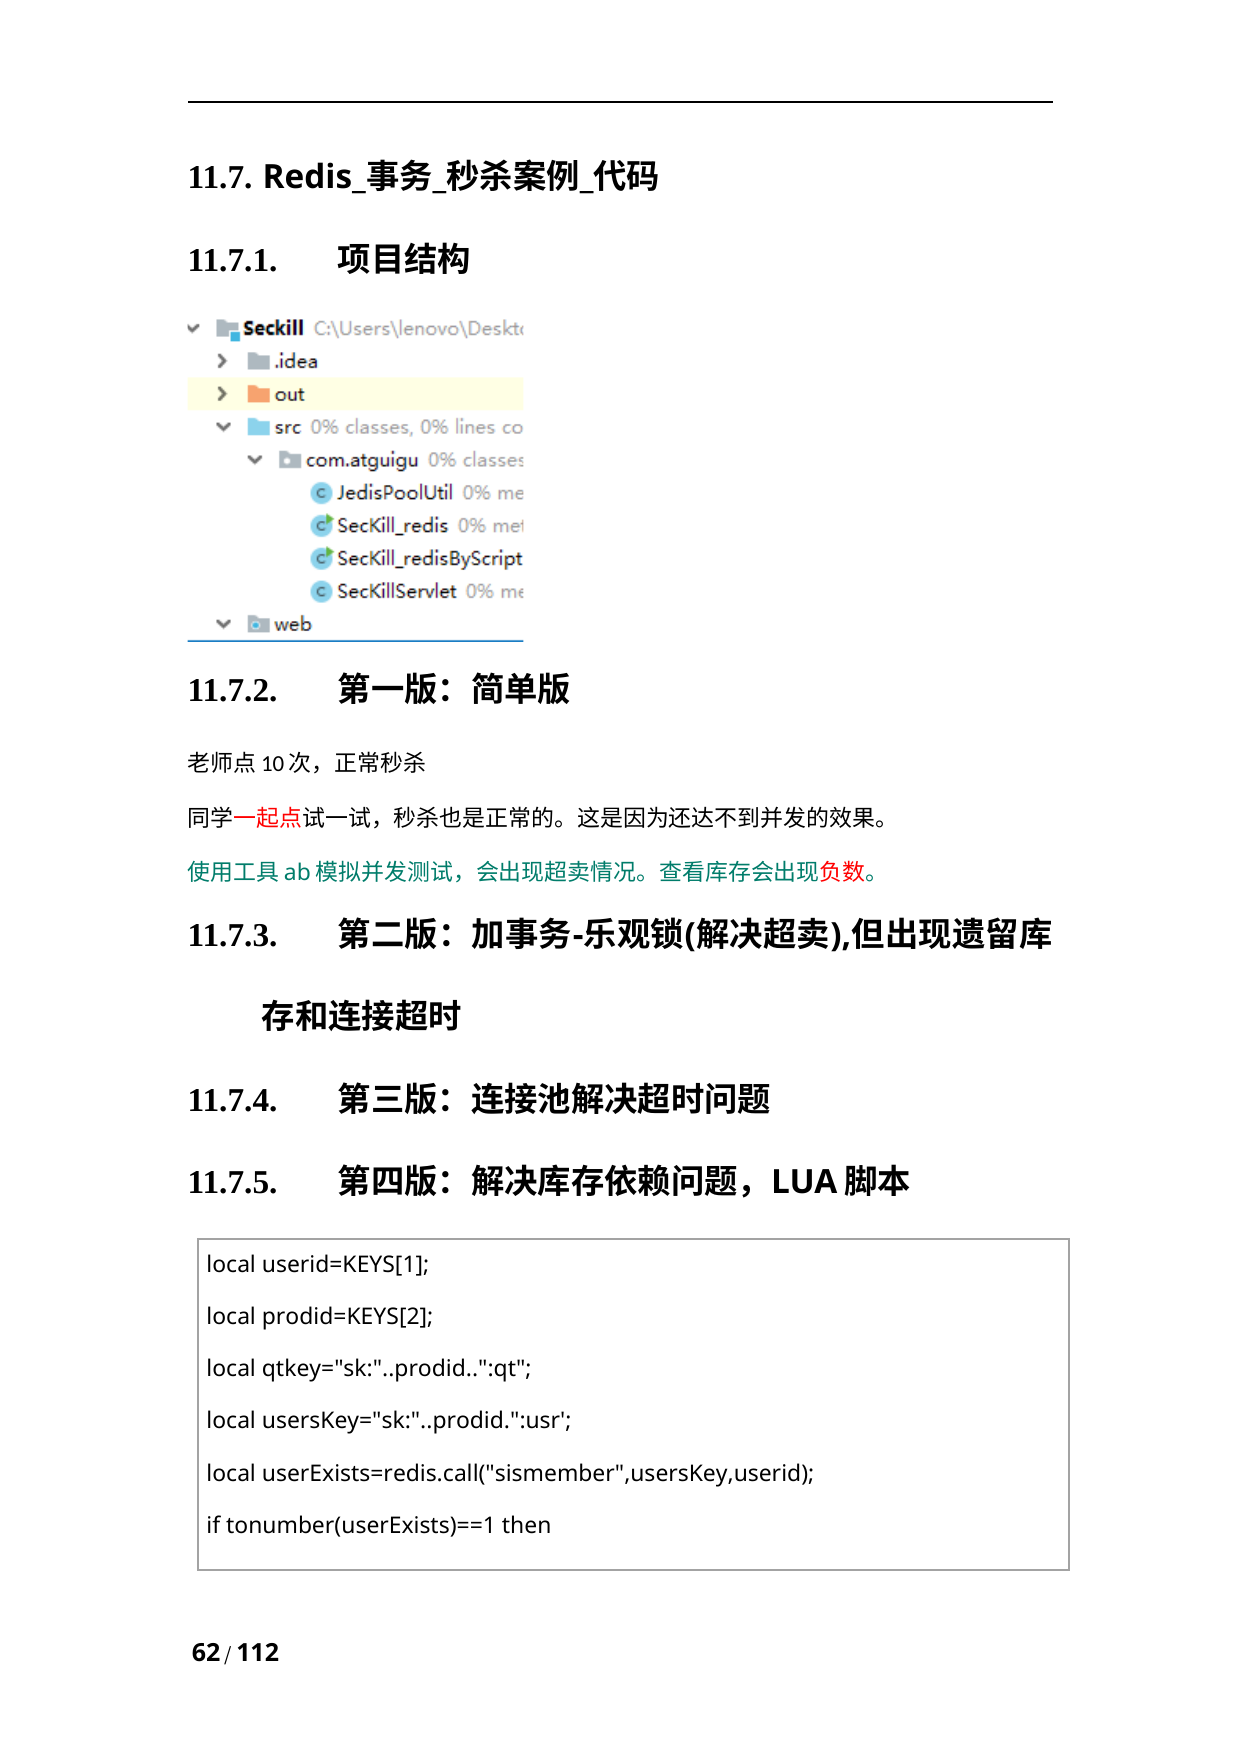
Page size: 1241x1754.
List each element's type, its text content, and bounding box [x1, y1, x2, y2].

list 第四版：解决库存依赖问题，LUA脚本 [187, 1155, 1053, 1203]
picture [187, 315, 524, 642]
list 第三版：连接池解决超时问题 [187, 1073, 1053, 1121]
text 同学一起点试一试，秒杀也是正常的。这是因为还达不到并发的效果。 [187, 799, 1053, 833]
list 第二版：加事务-乐观锁(解决超卖),但出现遗留库存和连接超时 [187, 908, 1053, 1038]
text 老师点10次，正常秒杀 [187, 745, 1053, 778]
list 项目结构 [187, 233, 1053, 281]
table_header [199, 1240, 1068, 1569]
list Redis_事务_秒杀案例_代码 [187, 150, 1053, 198]
list 第一版：简单版 [187, 663, 1053, 711]
text 使用工具ab模拟并发测试，会出现超卖情况。查看库存会出现负数。 [187, 853, 1053, 887]
